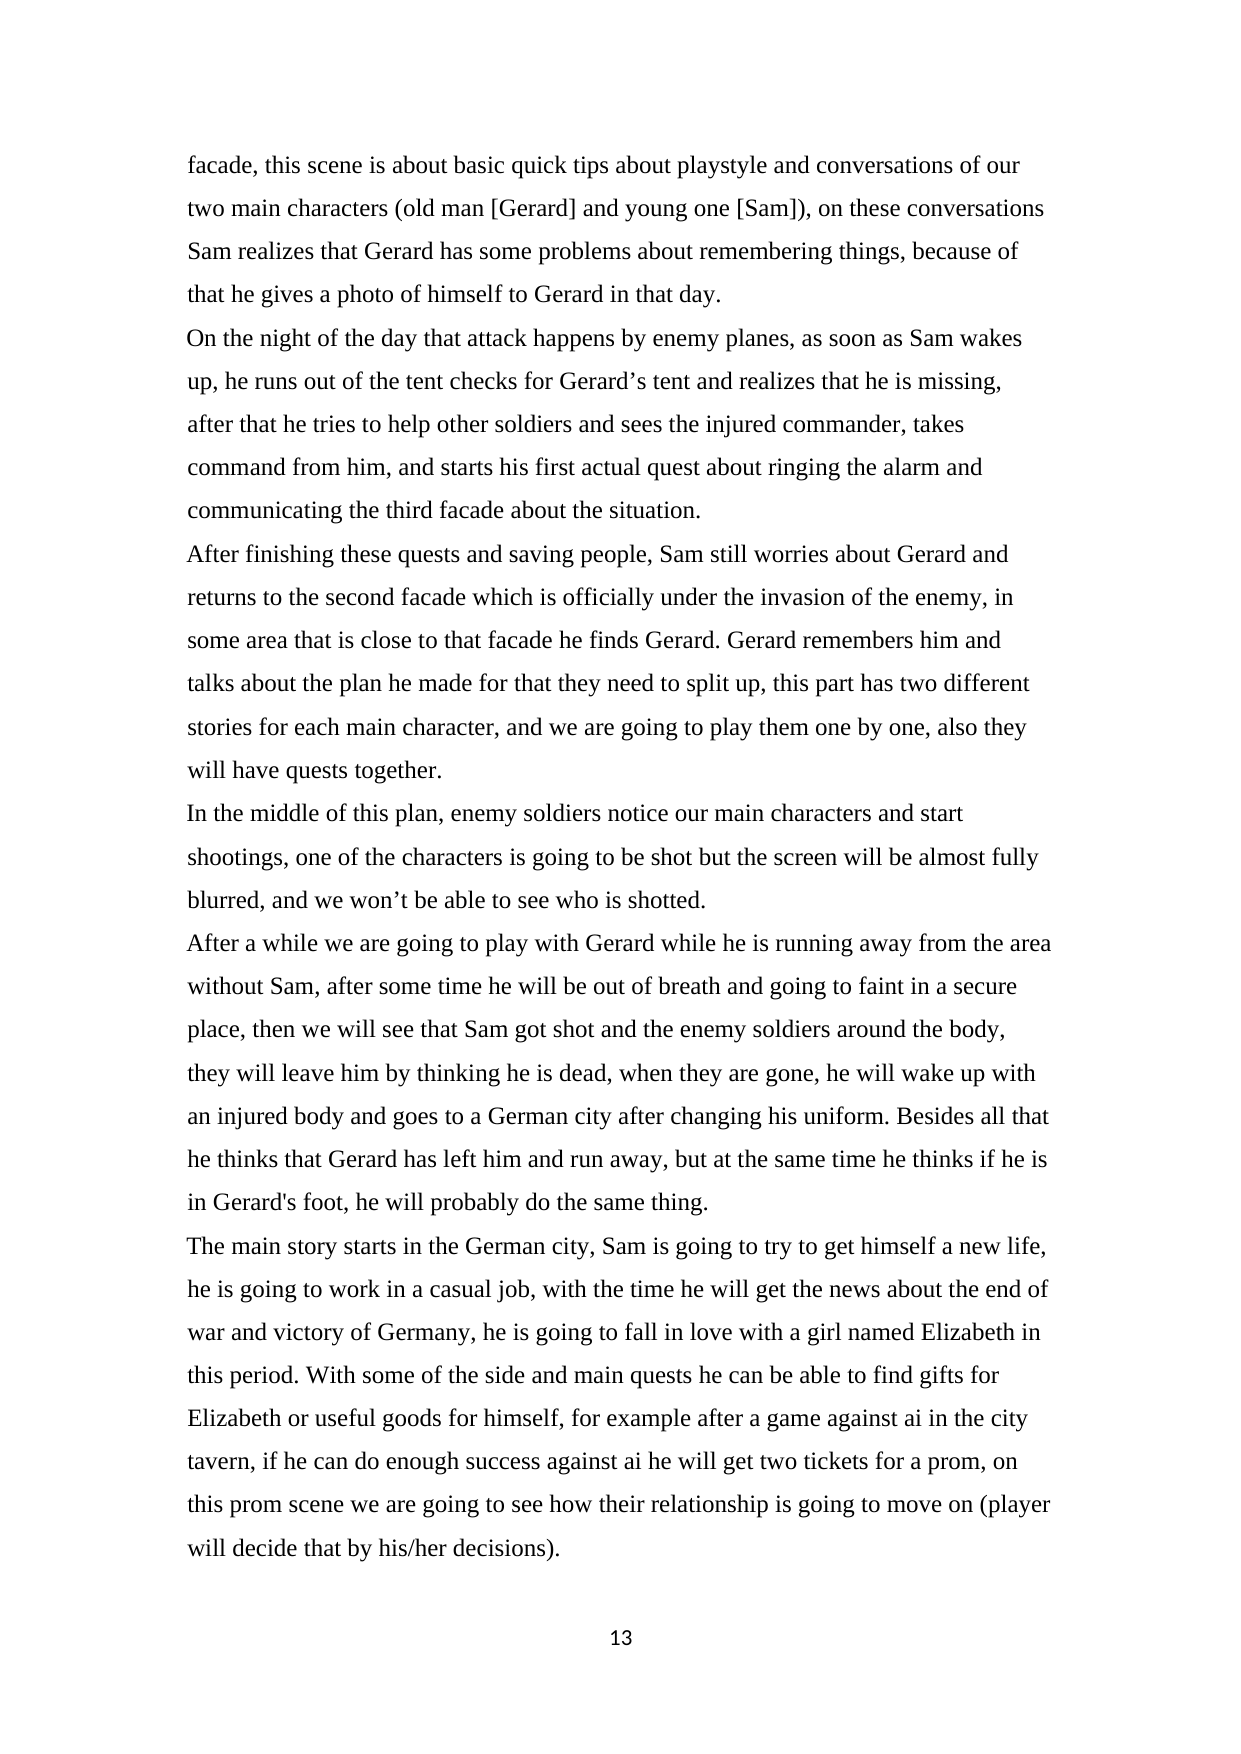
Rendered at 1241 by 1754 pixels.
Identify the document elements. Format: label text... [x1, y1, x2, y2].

text After finishing these quests and saving people, Sam still worries about Gerard and returns to the second facade which is officially under the invasion of the enemy, in some area that is close to that facade he finds Gerard. Gerard remembers him and talks about the plan he made for that they need to split up, this part has two different stories for each main character, and we are going to play them one by one, also they will have quests together. [186, 539, 1053, 783]
text The main story starts in the German city, Sam is going to try to get himself a new life, he is going to work in a casual job, with the time he will get the news about the end of war and victory of Germany, he is going to fall in love with a girl named Elizabeth in this period. With some of the side and main quests he can be able to find gifts for Elizabeth or useful goods for himself, for example after a game against ai in the city tavern, if he can do enough success against ai he will get two tickets for a prom, on this prom scene we are going to see how their relationship is going to move on (player will decide that by his/her decisions). [186, 1231, 1053, 1561]
text In the middle of this plan, enemy soldiers notice our main characters and start shootings, one of the characters is going to be shot but the screen will be almost fully blurred, and we won’t be able to see who is shotted. [186, 798, 1053, 913]
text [186, 150, 1053, 308]
text On the night of the day that attack happens by enemy planes, as soon as Sam wakes up, he runs out of the tent checks for Gerard’s tent and realizes that he is missing, after that he tries to help other soldiers and sees the injured commander, takes command from him, and starts his first actual quest about ringing the alarm and communicating the third facade about the situation. [186, 323, 1053, 524]
text After a while we are going to play with Gerard while he is running away from the area without Sam, after some time he will be out of breath and going to faint in a secure place, then we will see that Sam got shot and the enemy soldiers around the body, they will leave him by thinking he is dead, when they are gone, he will wake up with an injured body and goes to a German city after changing his uniform. Besides all that he thinks that Gerard has left him and run away, but at the same time he thinks if he is in Gerard's foot, he will probably do the same thing. [186, 928, 1053, 1216]
